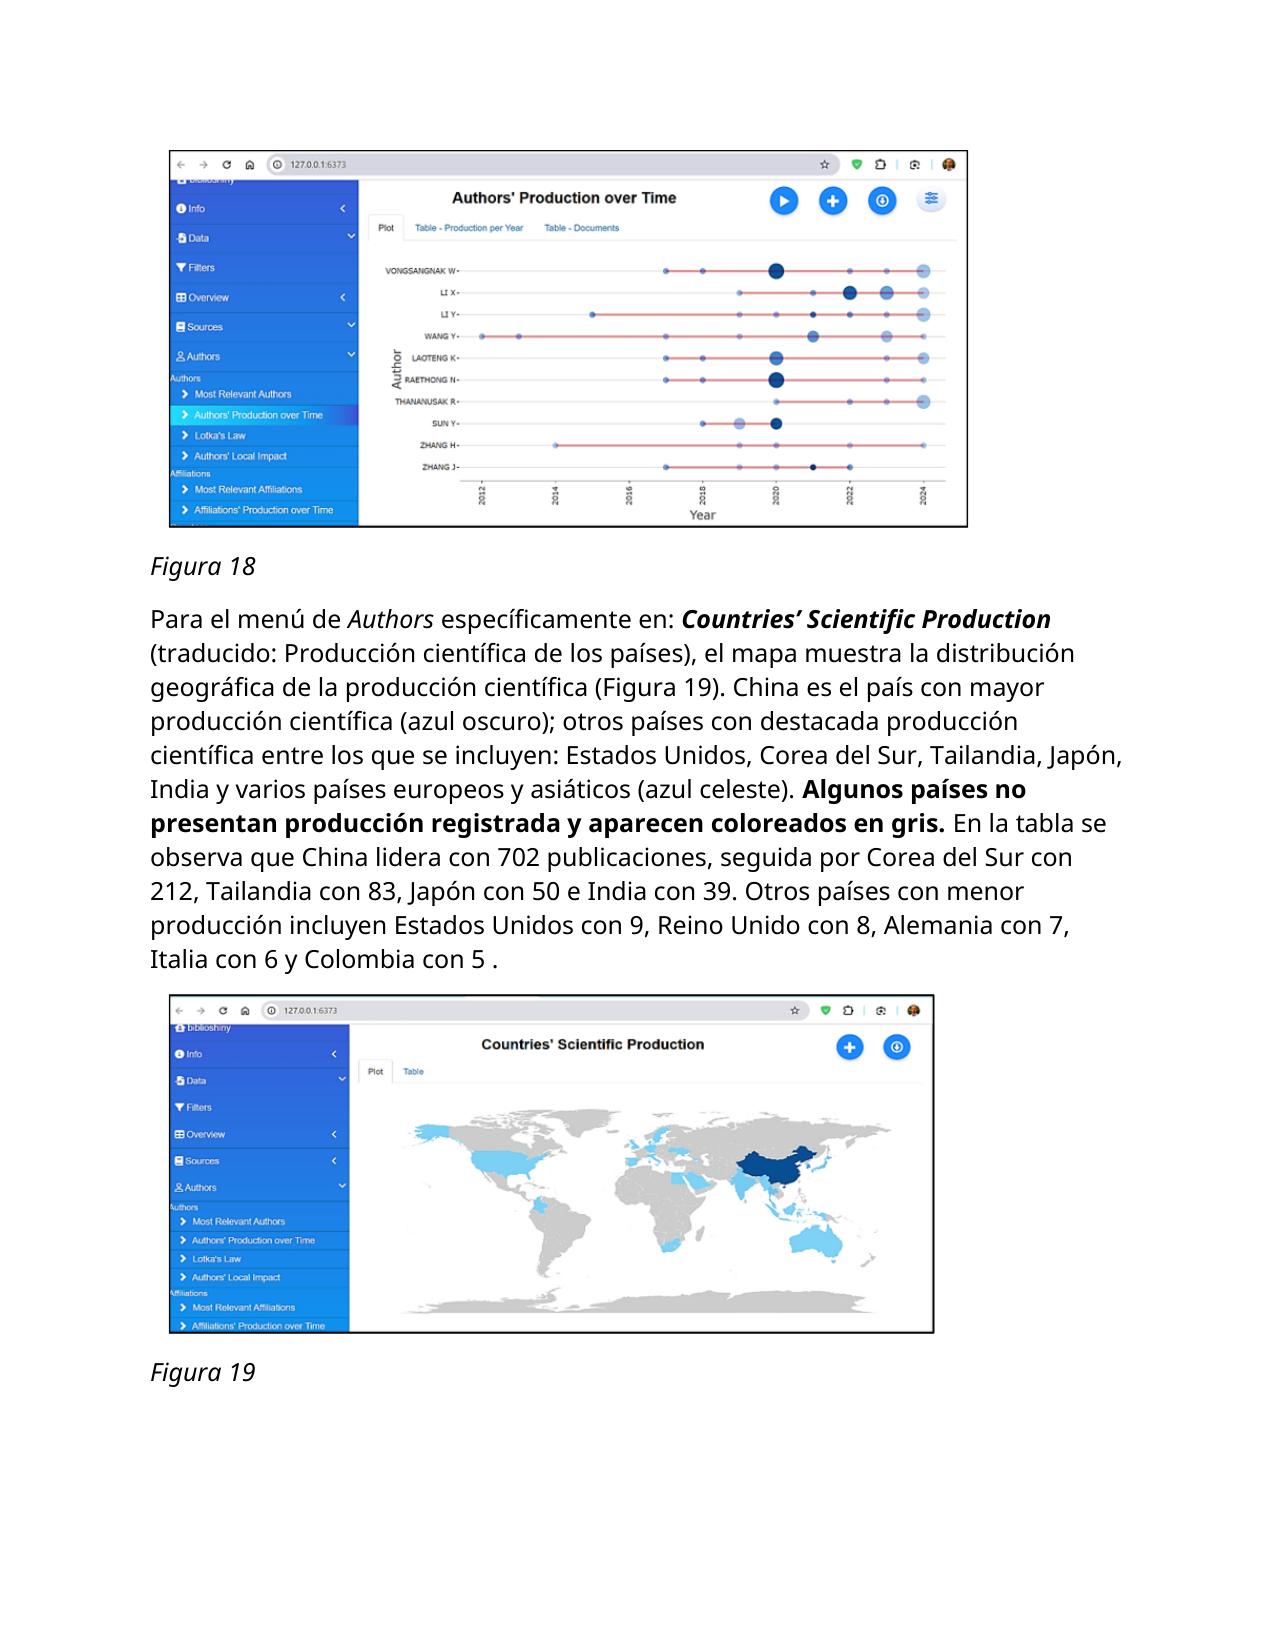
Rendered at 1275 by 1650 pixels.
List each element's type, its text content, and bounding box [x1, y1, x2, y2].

text Para el menú de Authors específicamente en: Countries’ Scientific Production (traducido: Producción científica de los países), el mapa muestra la distribución geográfica de la producción científica (Figura 19). China es el país con mayor producción científica (azul oscuro); otros países con destacada producción científica entre los que se incluyen: Estados Unidos, Corea del Sur, Tailandia, Japón, India y varios países europeos y asiáticos (azul celeste). Algunos países no presentan producción registrada y aparecen coloreados en gris. En la tabla se observa que China lidera con 702 publicaciones, seguida por Corea del Sur con 212, Tailandia con 83, Japón con 50 e India con 39. Otros países con menor producción incluyen Estados Unidos con 9, Reino Unido con 8, Alemania con 7, Italia con 6 y Colombia con 5 . [150, 601, 1125, 976]
text Figura 19 [150, 1354, 1125, 1388]
picture [168, 150, 969, 528]
picture [168, 994, 935, 1334]
text Figura 18 [150, 548, 1125, 582]
